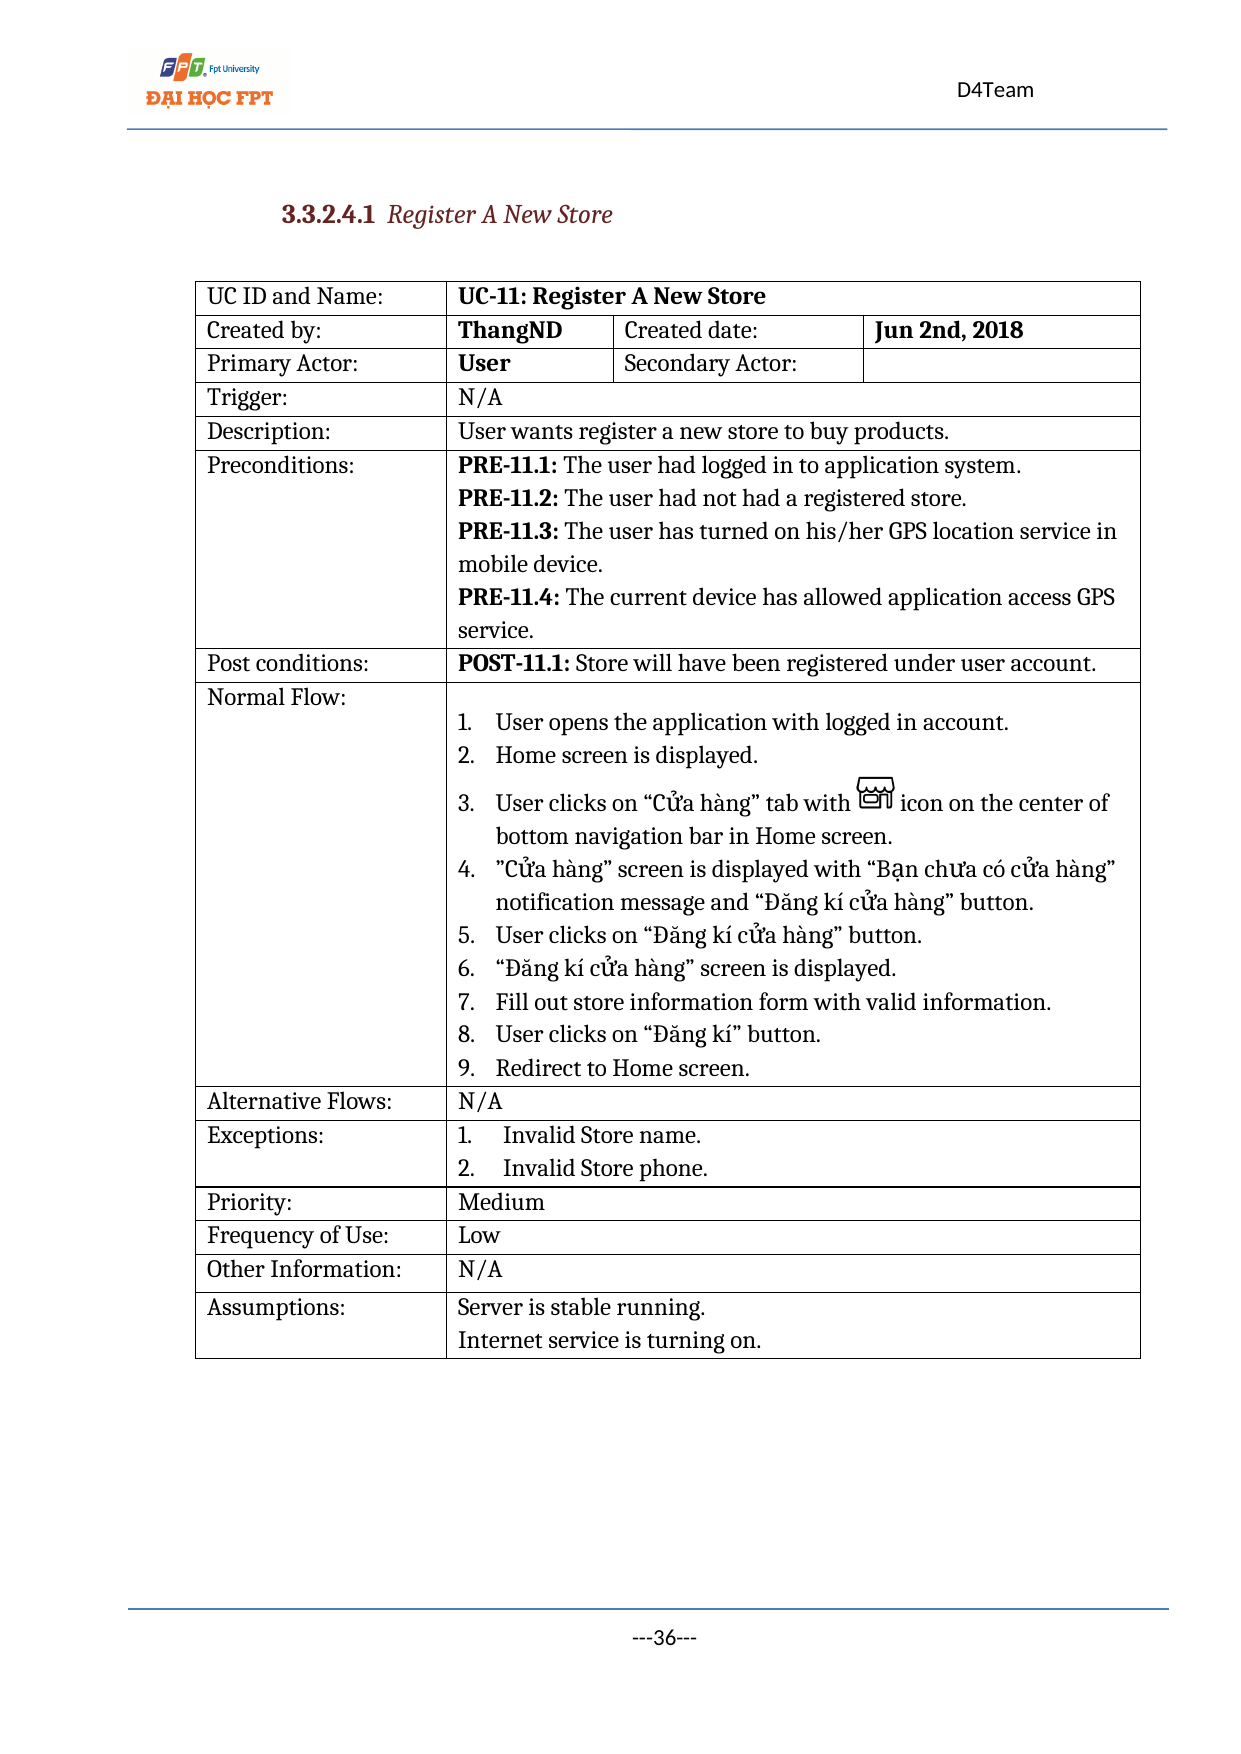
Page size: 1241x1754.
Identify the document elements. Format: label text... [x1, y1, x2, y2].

table_cell N/A [447, 383, 1140, 416]
table_cell PRE-11.1: The user had logged in to application system. PRE-11.2: The user had not had a registered store. PRE-11.3: The user has turned on his/her GPS location service in mobile device. PRE-11.4: The current device has allowed application access GPS service. [447, 451, 1140, 648]
table_cell Priority: [196, 1188, 446, 1220]
table_cell N/A [447, 1087, 1140, 1120]
table_cell Created date: [614, 316, 863, 348]
table_cell Trigger: [196, 383, 446, 416]
table_cell Preconditions: [196, 451, 446, 648]
table_cell Server is stable running. Internet service is turning on. [447, 1293, 1140, 1358]
table_cell Medium [447, 1188, 1140, 1220]
table_cell Invalid Store name. Invalid Store phone. [447, 1121, 1140, 1186]
table_cell Exceptions: [196, 1121, 446, 1186]
picture [129, 46, 290, 116]
table_cell User [447, 349, 613, 382]
table_cell Other Information: [196, 1255, 446, 1292]
table_cell ThangND [447, 316, 613, 348]
table_cell User wants register a new store to buy products. [447, 417, 1140, 449]
table_header UC ID and Name: [196, 282, 446, 314]
table_cell Primary Actor: [196, 349, 446, 382]
table_cell [864, 349, 1140, 382]
table_cell Secondary Actor: [614, 349, 863, 382]
table_cell User opens the application with logged in account. Home screen is displayed. User clicks on “Cửa hàng” tab with icon on the center of bottom navigation bar in Home screen. ”Cửa hàng” screen is displayed with “Bạn chưa có cửa hàng” notification message and “Đăng kí cửa hàng” button. User clicks on “Đăng kí cửa hàng” button. “Đăng kí cửa hàng” screen is displayed. Fill out store information form with valid information. User clicks on “Đăng kí” button. Redirect to Home screen. [447, 683, 1140, 1086]
table_cell Post conditions: [196, 649, 446, 682]
table_cell N/A [447, 1255, 1140, 1292]
table_cell Frequency of Use: [196, 1221, 446, 1254]
table_header UC-11: Register A New Store [447, 282, 1140, 314]
table_cell Assumptions: [196, 1293, 446, 1358]
table_cell Created by: [196, 316, 446, 348]
subtitle Register A New Store [282, 199, 1122, 230]
table_cell Alternative Flows: [196, 1087, 446, 1120]
table_cell Jun 2nd, 2018 [864, 316, 1140, 348]
picture [856, 773, 895, 812]
table_cell POST-11.1: Store will have been registered under user account. [447, 649, 1140, 682]
table_cell Description: [196, 417, 446, 449]
table_cell Low [447, 1221, 1140, 1254]
table_cell Normal Flow: [196, 683, 446, 1086]
